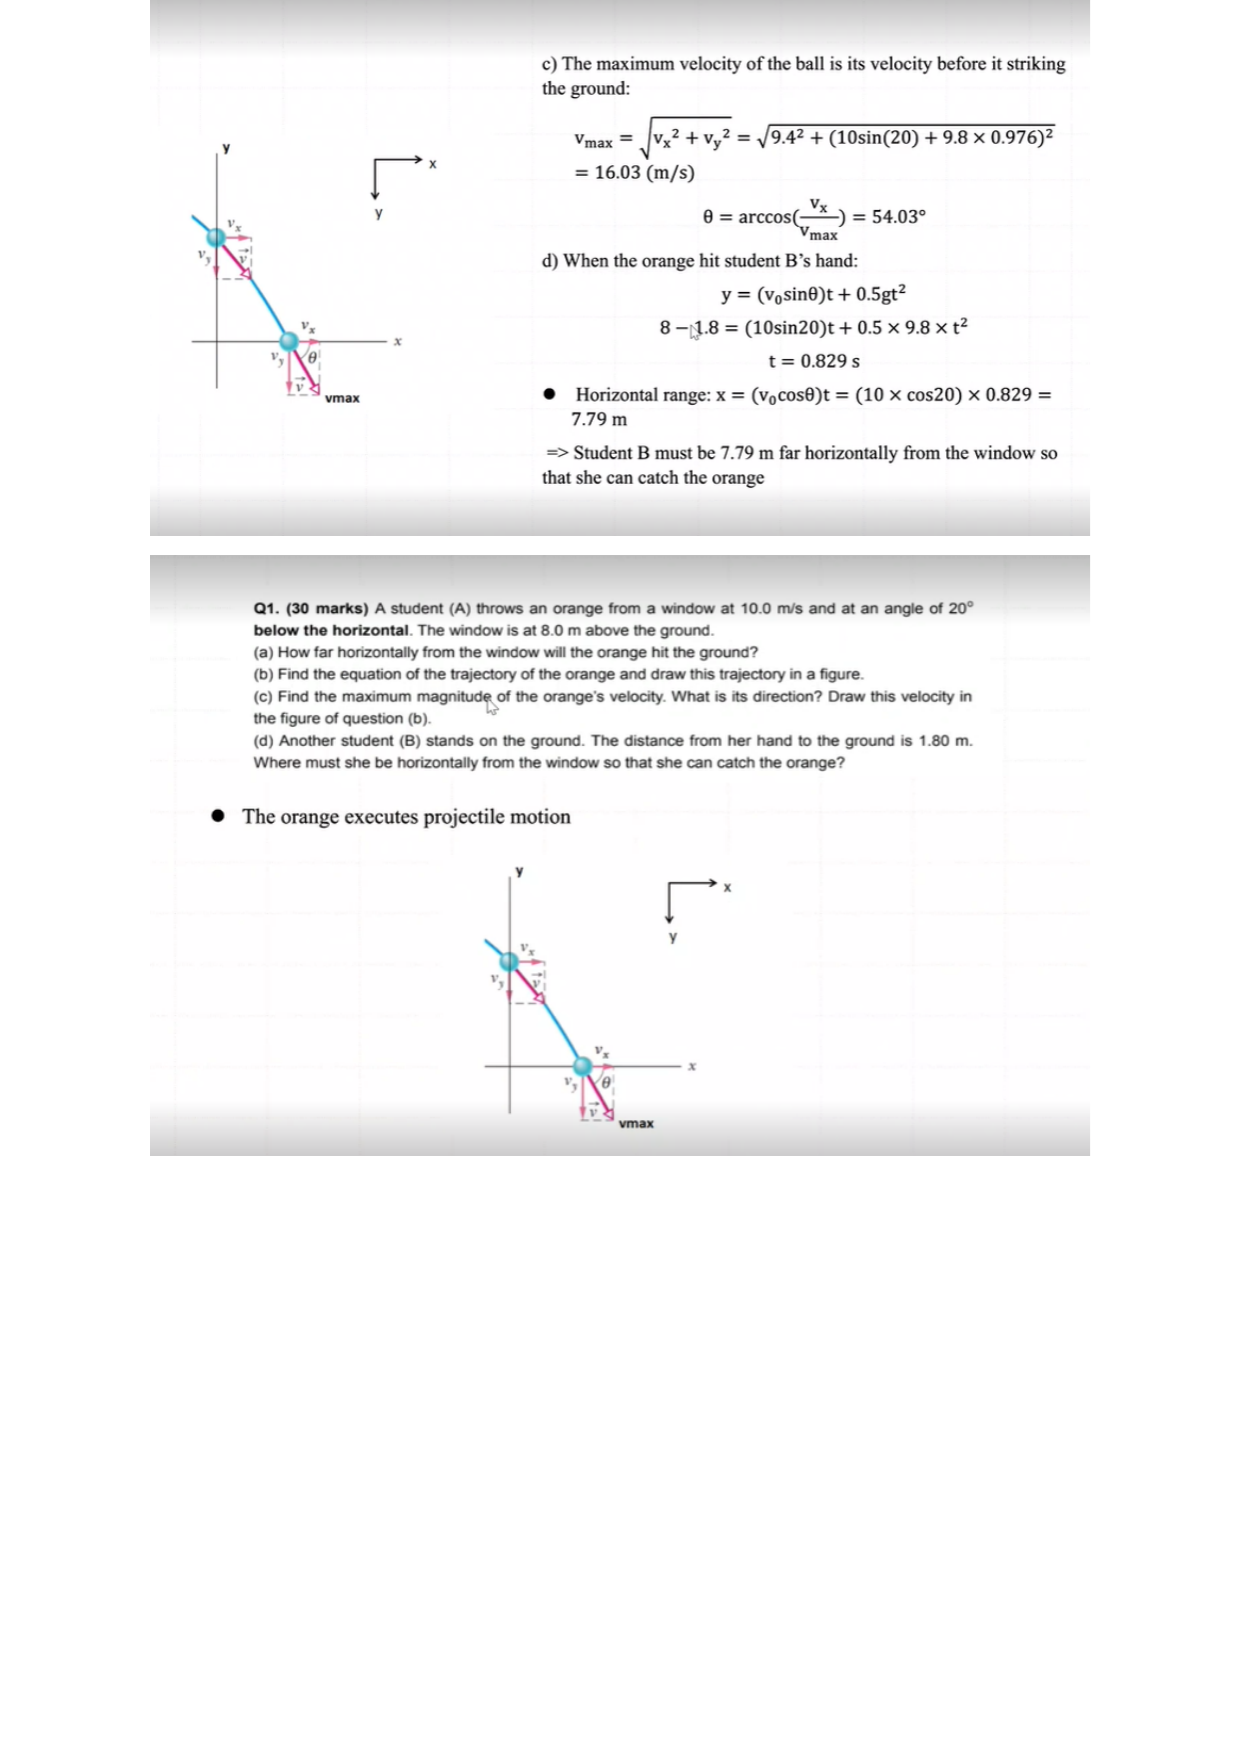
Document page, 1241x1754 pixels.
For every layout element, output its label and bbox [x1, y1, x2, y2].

picture [150, 555, 1091, 1156]
picture [150, 0, 1091, 536]
